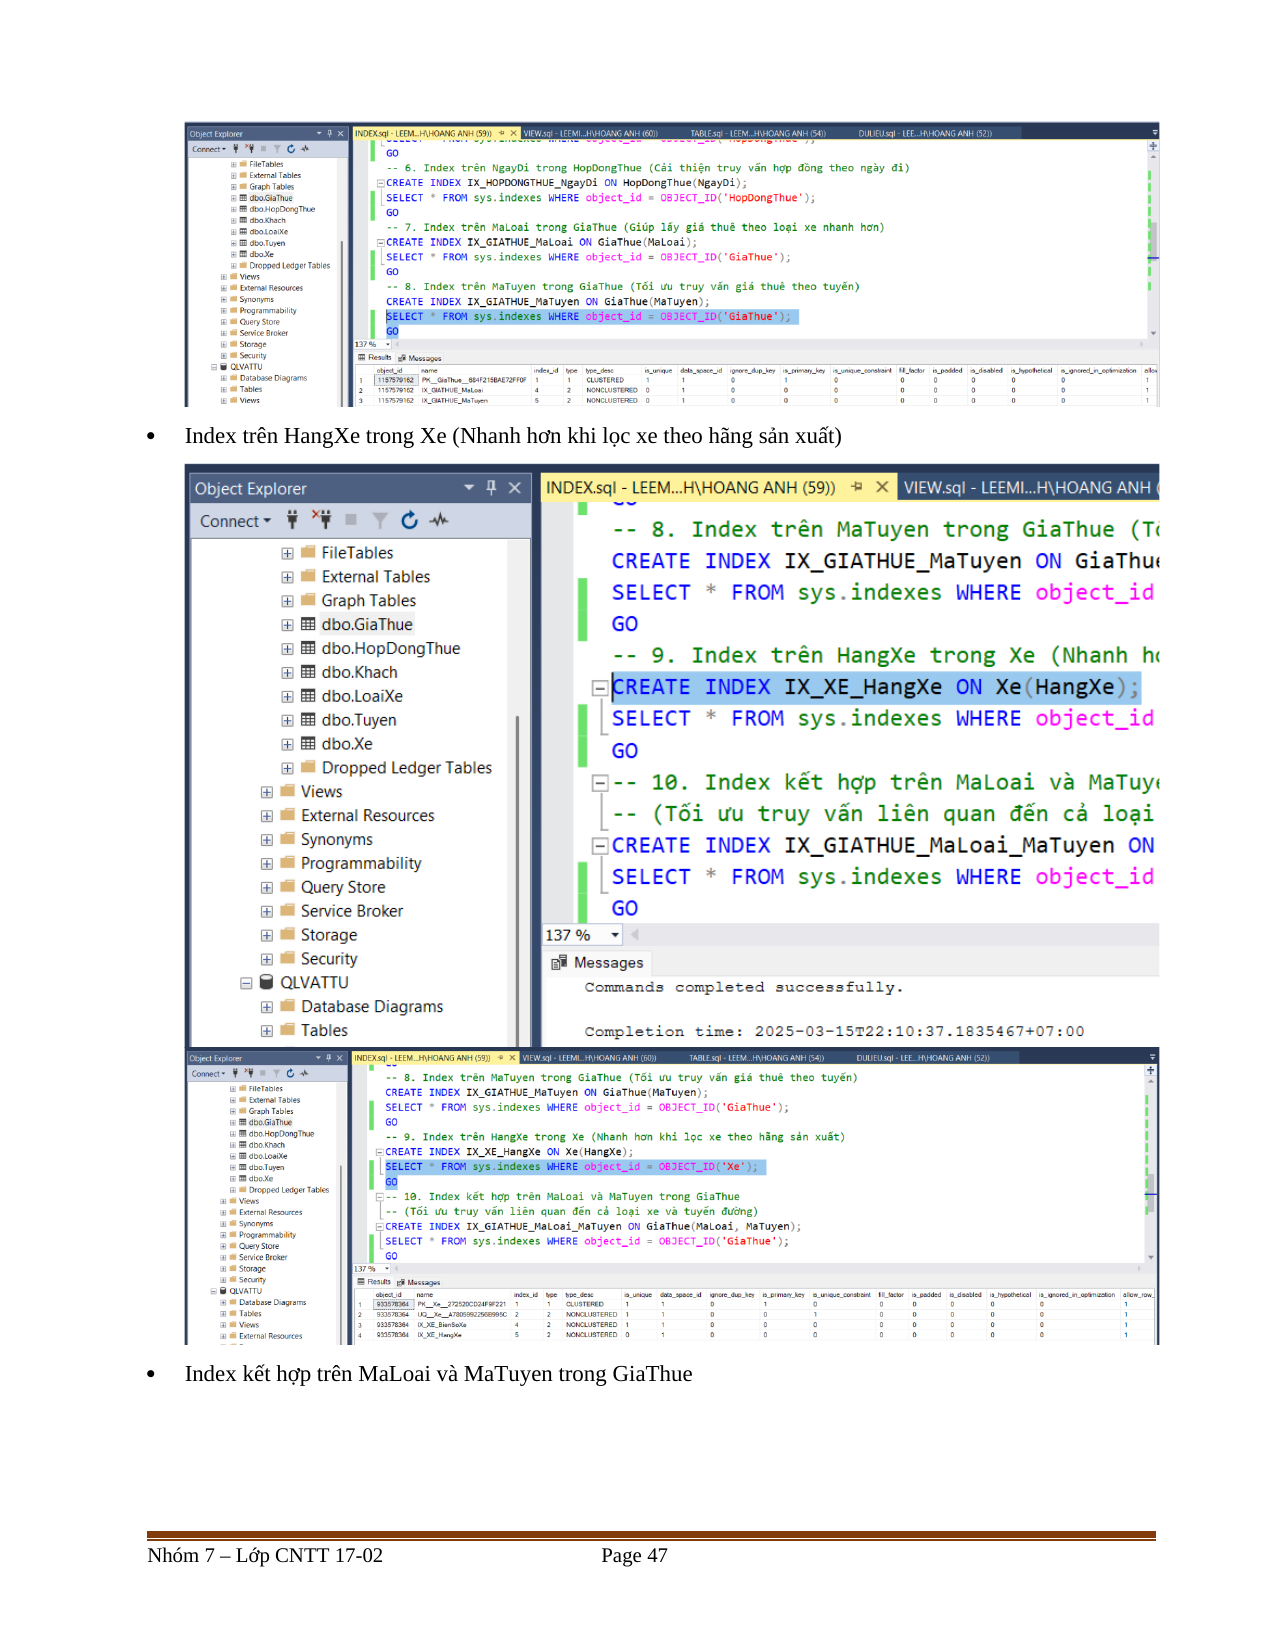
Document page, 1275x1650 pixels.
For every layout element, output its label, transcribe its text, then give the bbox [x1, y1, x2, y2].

picture [184, 121, 1160, 407]
text Index kết hợp trên MaLoai và MaTuyen trong GiaThue [147, 1360, 1156, 1386]
text Index trên HangXe trong Xe (Nhanh hơn khi lọc xe theo hãng sản xuất) [147, 422, 1156, 448]
picture [184, 463, 1160, 1345]
